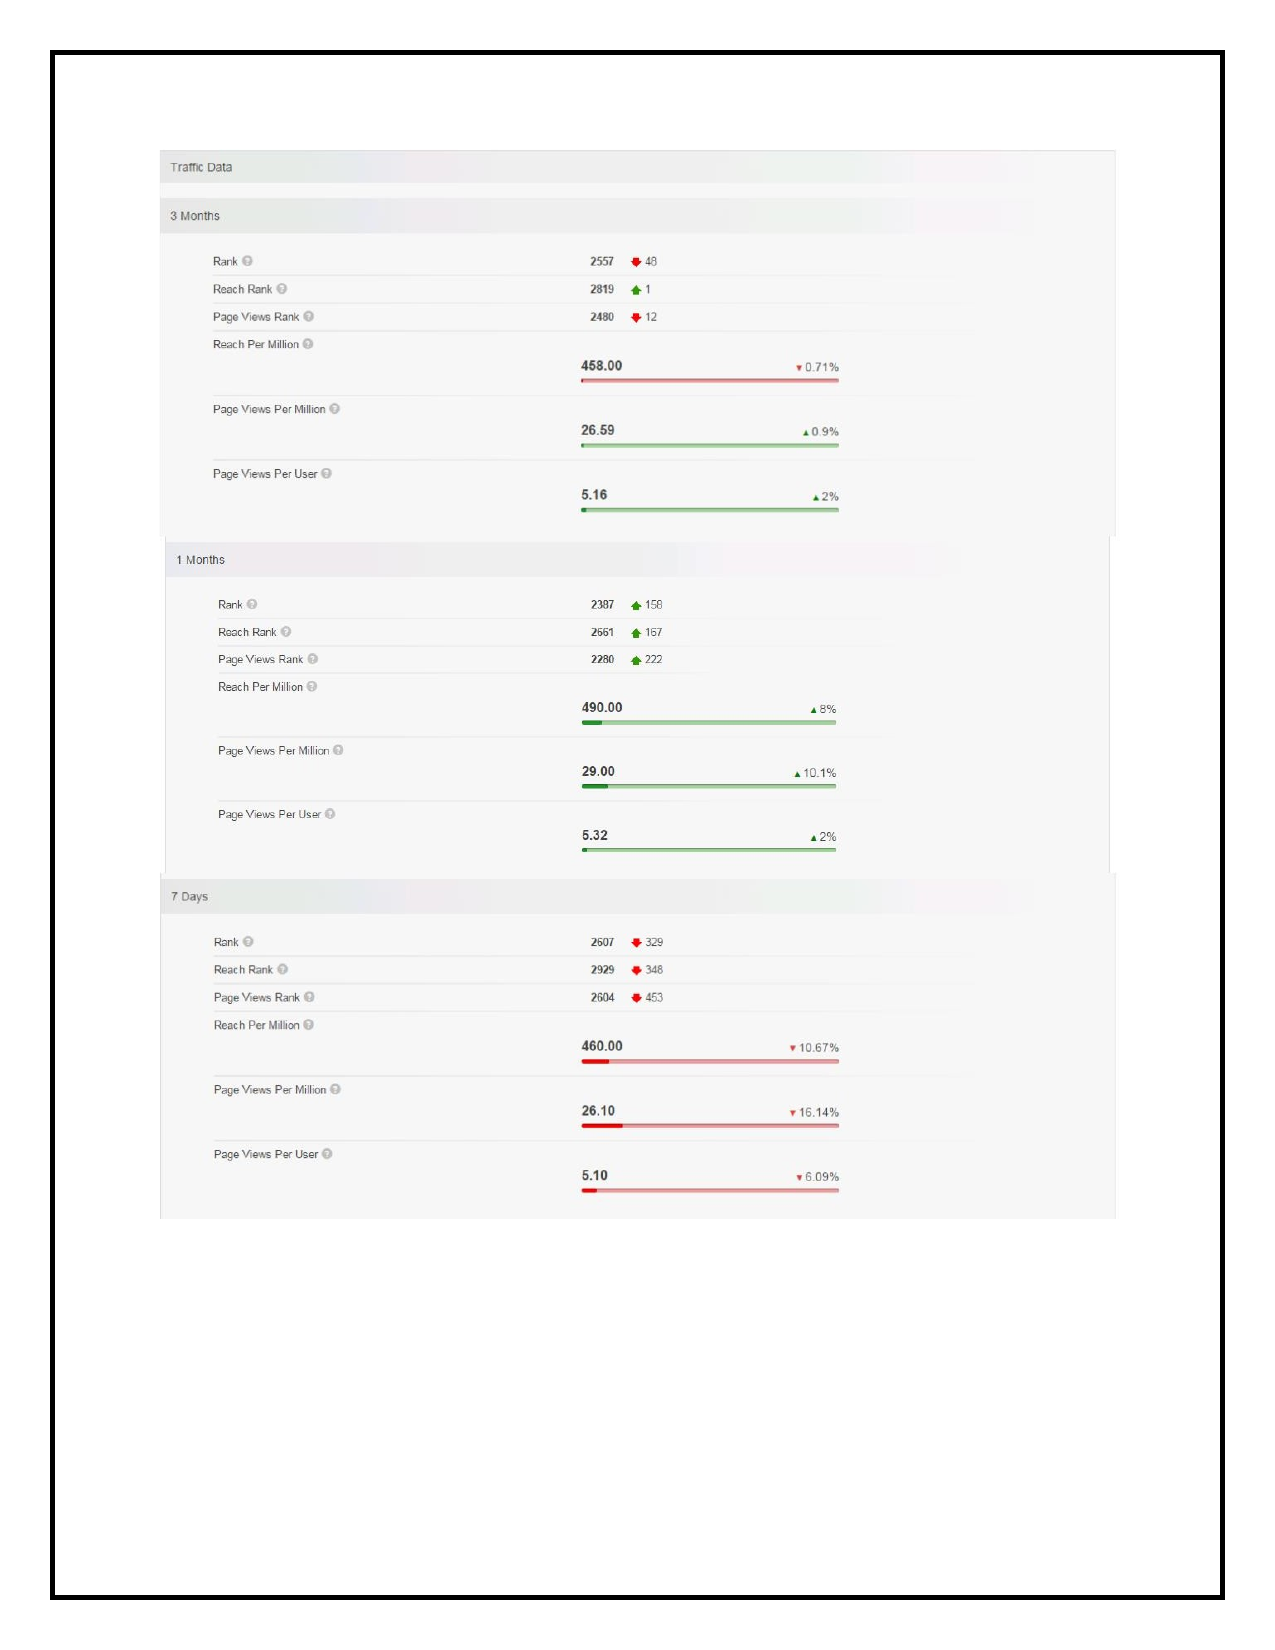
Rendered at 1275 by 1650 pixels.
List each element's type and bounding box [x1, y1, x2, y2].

picture [159, 149, 1120, 1219]
